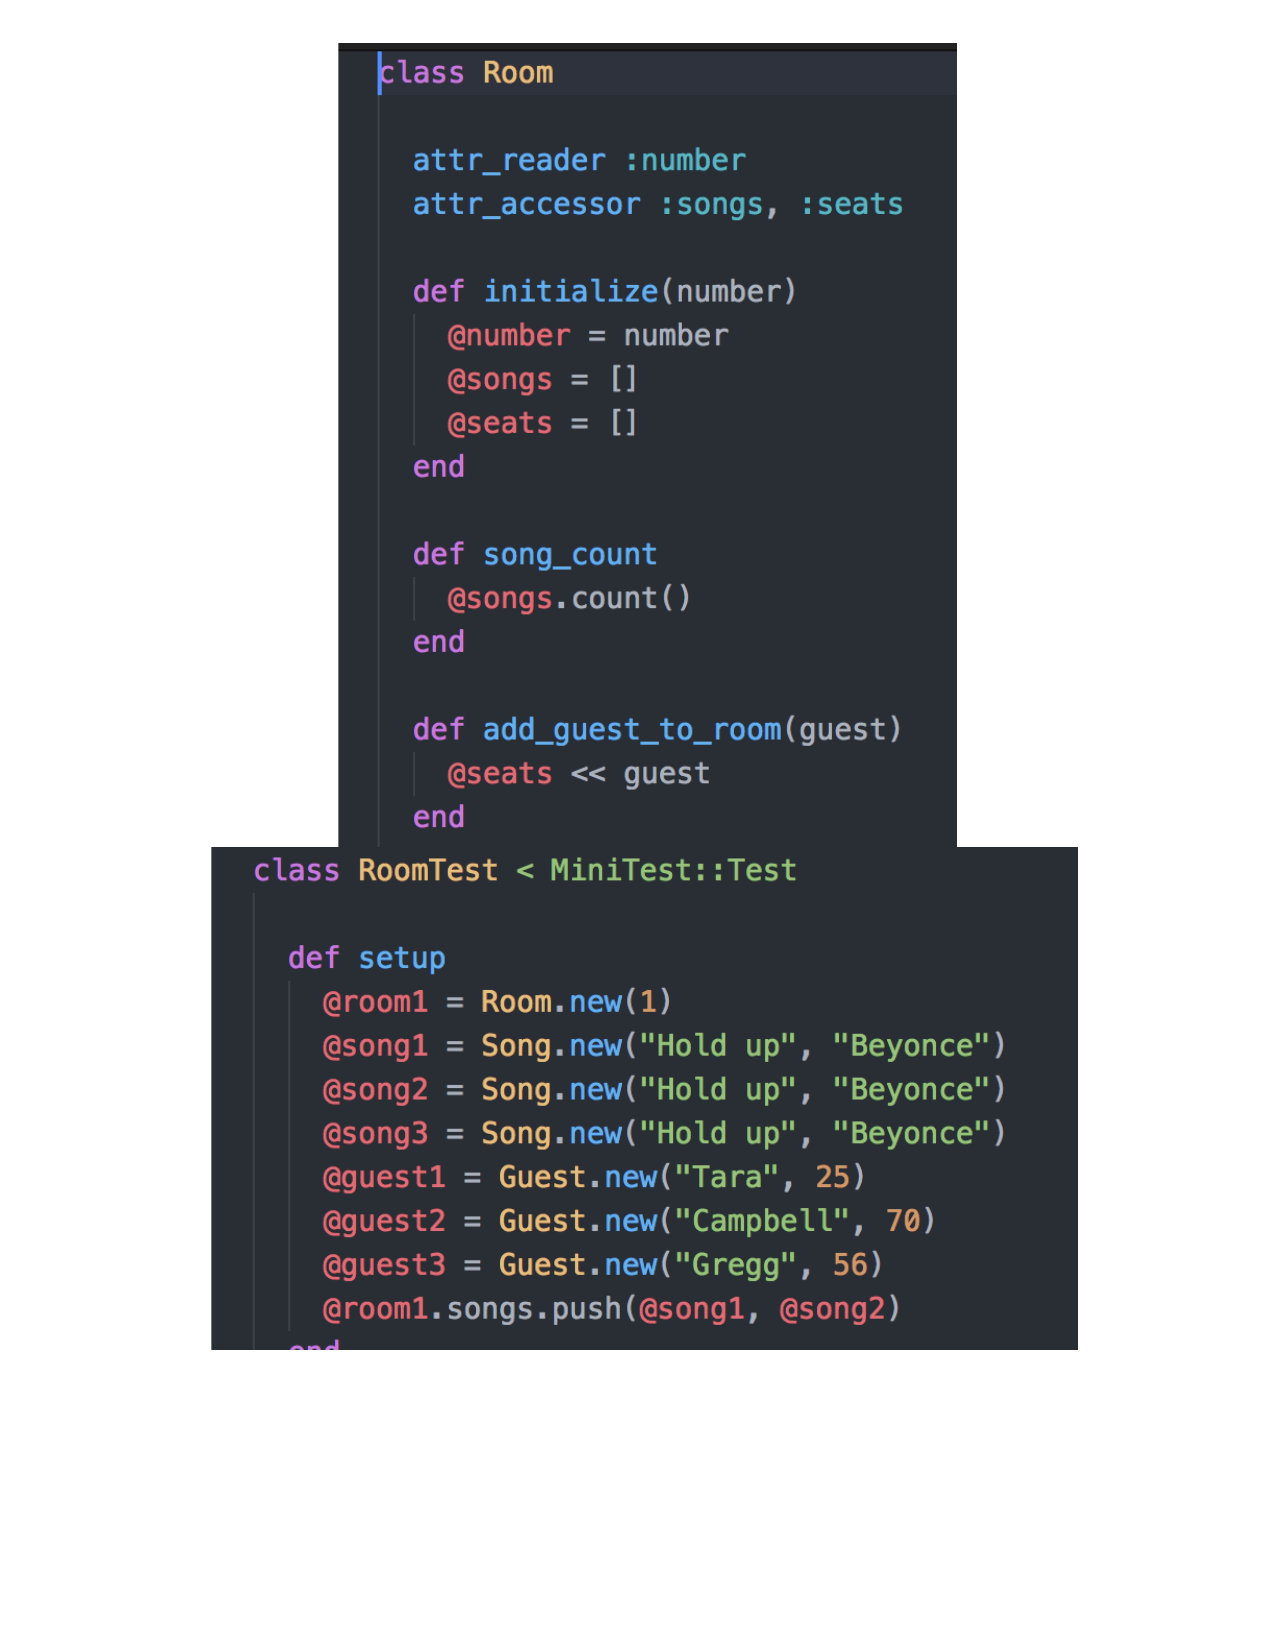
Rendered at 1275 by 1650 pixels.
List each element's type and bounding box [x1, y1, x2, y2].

picture [211, 43, 1078, 1350]
